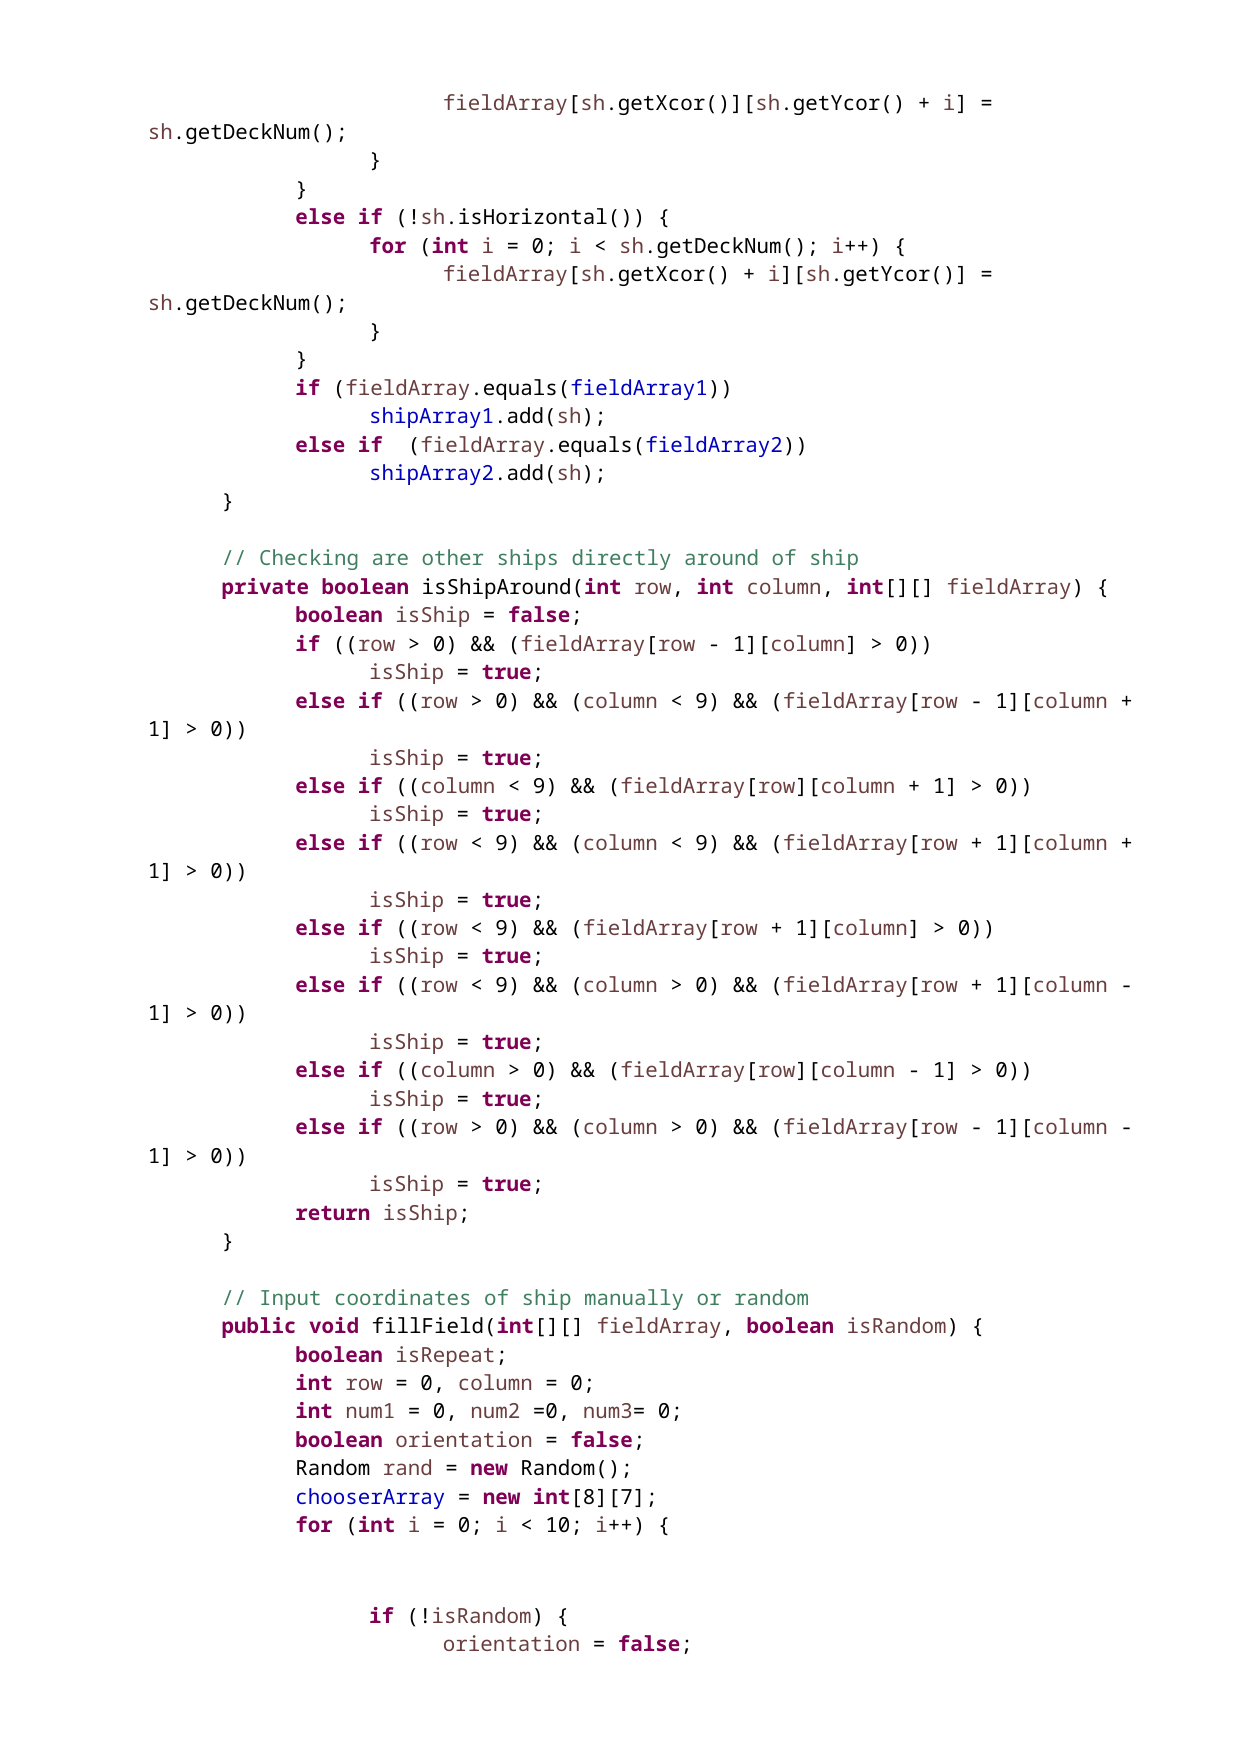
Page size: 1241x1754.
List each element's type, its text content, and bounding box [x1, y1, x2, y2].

text else if ((column > 0) && (fieldArray[row][column - 1] > 0)) [148, 1055, 1152, 1084]
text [148, 231, 1152, 259]
text int row = 0, column = 0; [148, 1368, 1152, 1397]
text } [148, 145, 1152, 174]
text fieldArray[sh.getXcor()][sh.getYcor() + i] = sh.getDeckNum(); [148, 88, 1152, 145]
text return isShip; [148, 1198, 1152, 1226]
text if (!isRandom) { [148, 1601, 1152, 1629]
text boolean isRepeat; [148, 1340, 1152, 1368]
text isShip = true; [148, 1027, 1152, 1055]
text fieldArray[sh.getXcor() + i][sh.getYcor()] = sh.getDeckNum(); [148, 259, 1152, 316]
text isShip = true; [148, 657, 1152, 686]
text } [148, 487, 1152, 515]
text // Checking are other ships directly around of ship [148, 543, 1152, 572]
text public void fillField(int[][] fieldArray, boolean isRandom) { [148, 1311, 1152, 1340]
text else if ((row < 9) && (column > 0) && (fieldArray[row + 1][column - 1] > 0)) [148, 970, 1152, 1027]
text private boolean isShipAround(int row, int column, int[][] fieldArray) { [148, 572, 1152, 600]
text } [148, 344, 1152, 373]
text boolean isShip = false; [148, 600, 1152, 629]
text isShip = true; [148, 942, 1152, 970]
text } [148, 174, 1152, 202]
text int num1 = 0, num2 =0, num3= 0; [148, 1397, 1152, 1425]
text isShip = true; [148, 1084, 1152, 1112]
text else if ((row < 9) && (column < 9) && (fieldArray[row + 1][column + 1] > 0)) [148, 828, 1152, 885]
text if (fieldArray.equals(fieldArray1)) [148, 373, 1152, 401]
text else if ((column < 9) && (fieldArray[row][column + 1] > 0)) [148, 771, 1152, 799]
text orientation = false; [148, 1629, 1152, 1658]
text // Input coordinates of ship manually or random [148, 1283, 1152, 1311]
text isShip = true; [148, 885, 1152, 913]
text isShip = true; [148, 1169, 1152, 1198]
text } [148, 316, 1152, 344]
text shipArray2.add(sh); [148, 458, 1152, 487]
text else if (!sh.isHorizontal()) { [148, 202, 1152, 231]
text if ((row > 0) && (fieldArray[row - 1][column] > 0)) [148, 629, 1152, 657]
text isShip = true; [148, 743, 1152, 771]
text else if ((row < 9) && (fieldArray[row + 1][column] > 0)) [148, 913, 1152, 942]
text else if (fieldArray.equals(fieldArray2)) [148, 430, 1152, 458]
text shipArray1.add(sh); [148, 401, 1152, 430]
text else if ((row > 0) && (column > 0) && (fieldArray[row - 1][column - 1] > 0)) [148, 1112, 1152, 1169]
text for (int i = 0; i < 10; i++) { [148, 1510, 1152, 1539]
text isShip = true; [148, 799, 1152, 828]
text Random rand = new Random(); [148, 1453, 1152, 1482]
text chooserArray = new int[8][7]; [148, 1482, 1152, 1510]
text } [148, 1226, 1152, 1254]
text boolean orientation = false; [148, 1425, 1152, 1453]
text else if ((row > 0) && (column < 9) && (fieldArray[row - 1][column + 1] > 0)) [148, 686, 1152, 743]
